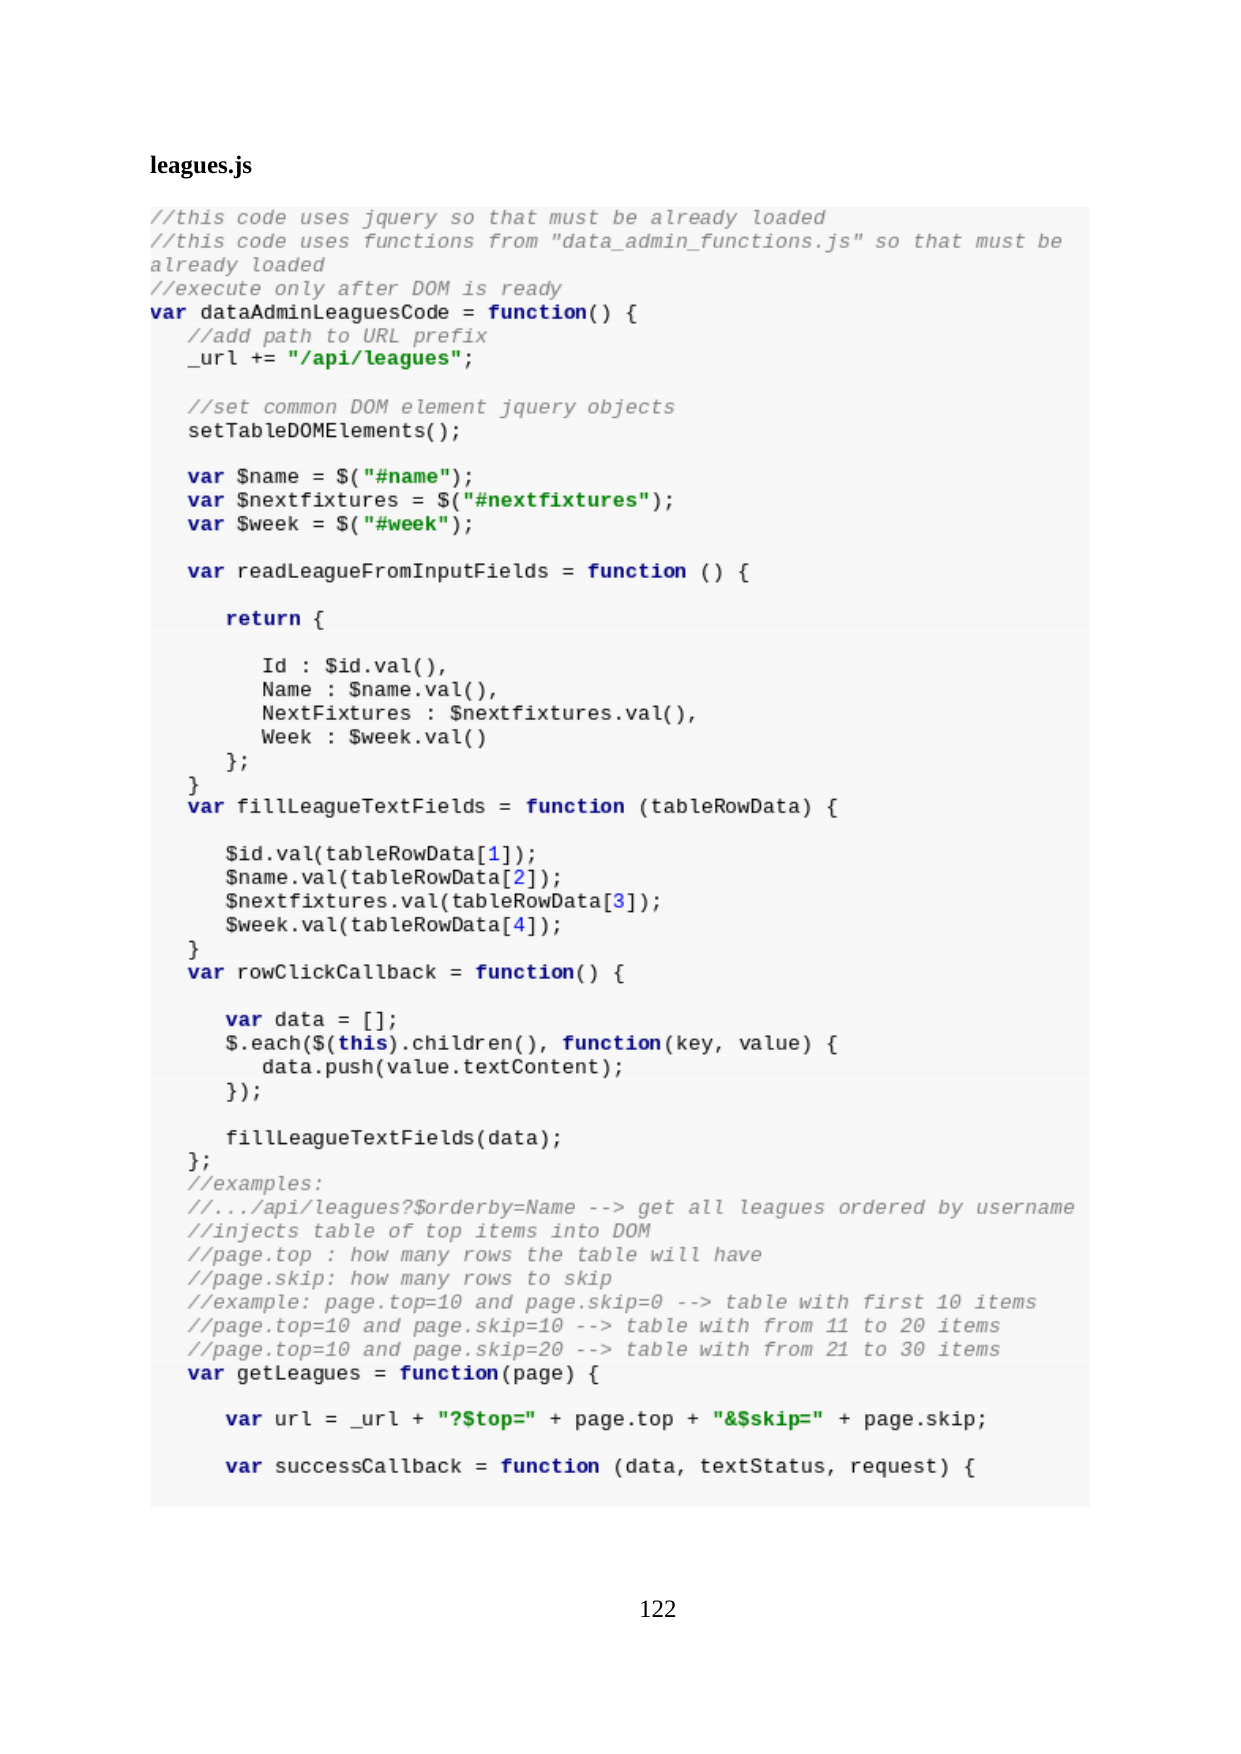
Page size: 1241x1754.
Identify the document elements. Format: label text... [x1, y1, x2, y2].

subtitle leagues.js [150, 150, 1090, 179]
